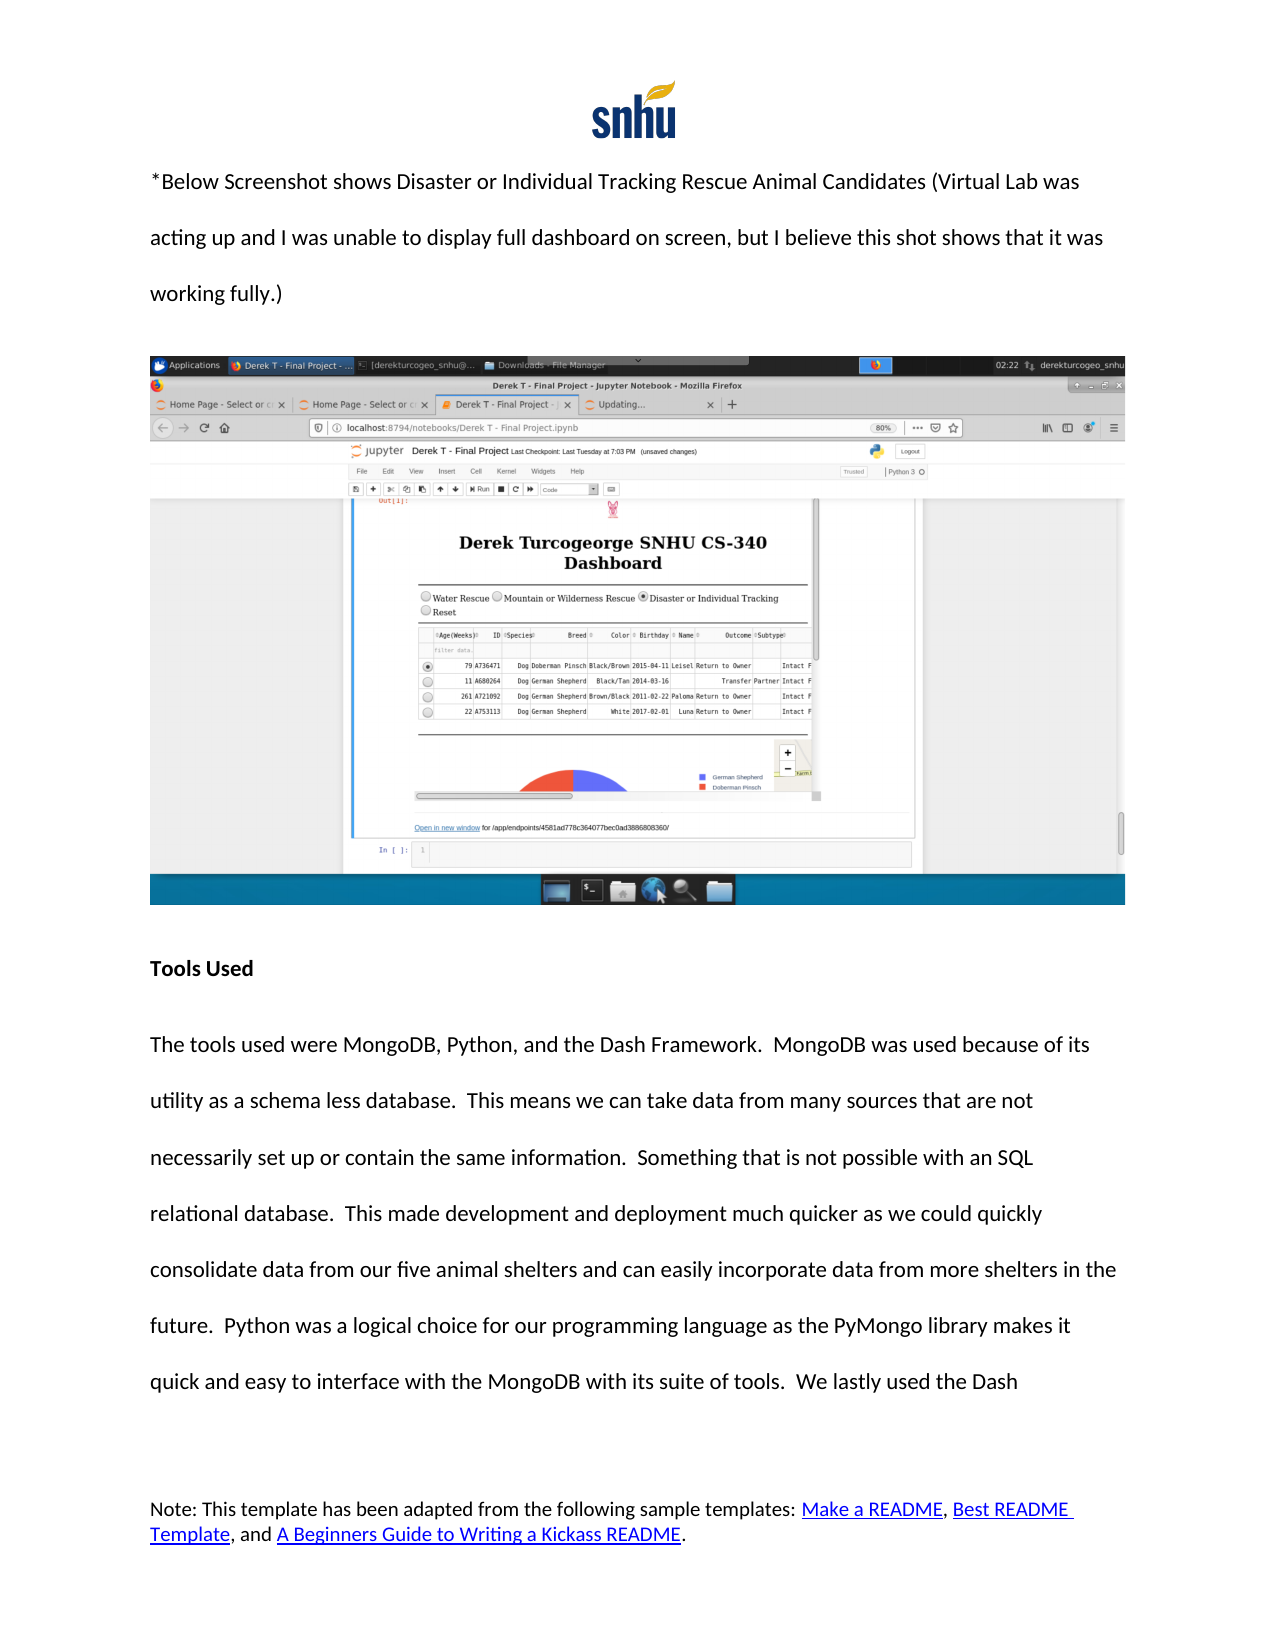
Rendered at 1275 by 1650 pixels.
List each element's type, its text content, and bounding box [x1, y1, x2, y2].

text Tools Used [150, 954, 1125, 982]
text *Below Screenshot shows Disaster or Individual Tracking Rescue Animal Candidates (Virtual Lab was acting up and I was unable to display full dashboard on screen, but I believe this shot shows that it was working fully.) [150, 167, 1125, 307]
picture [150, 356, 1125, 905]
picture [573, 75, 702, 147]
